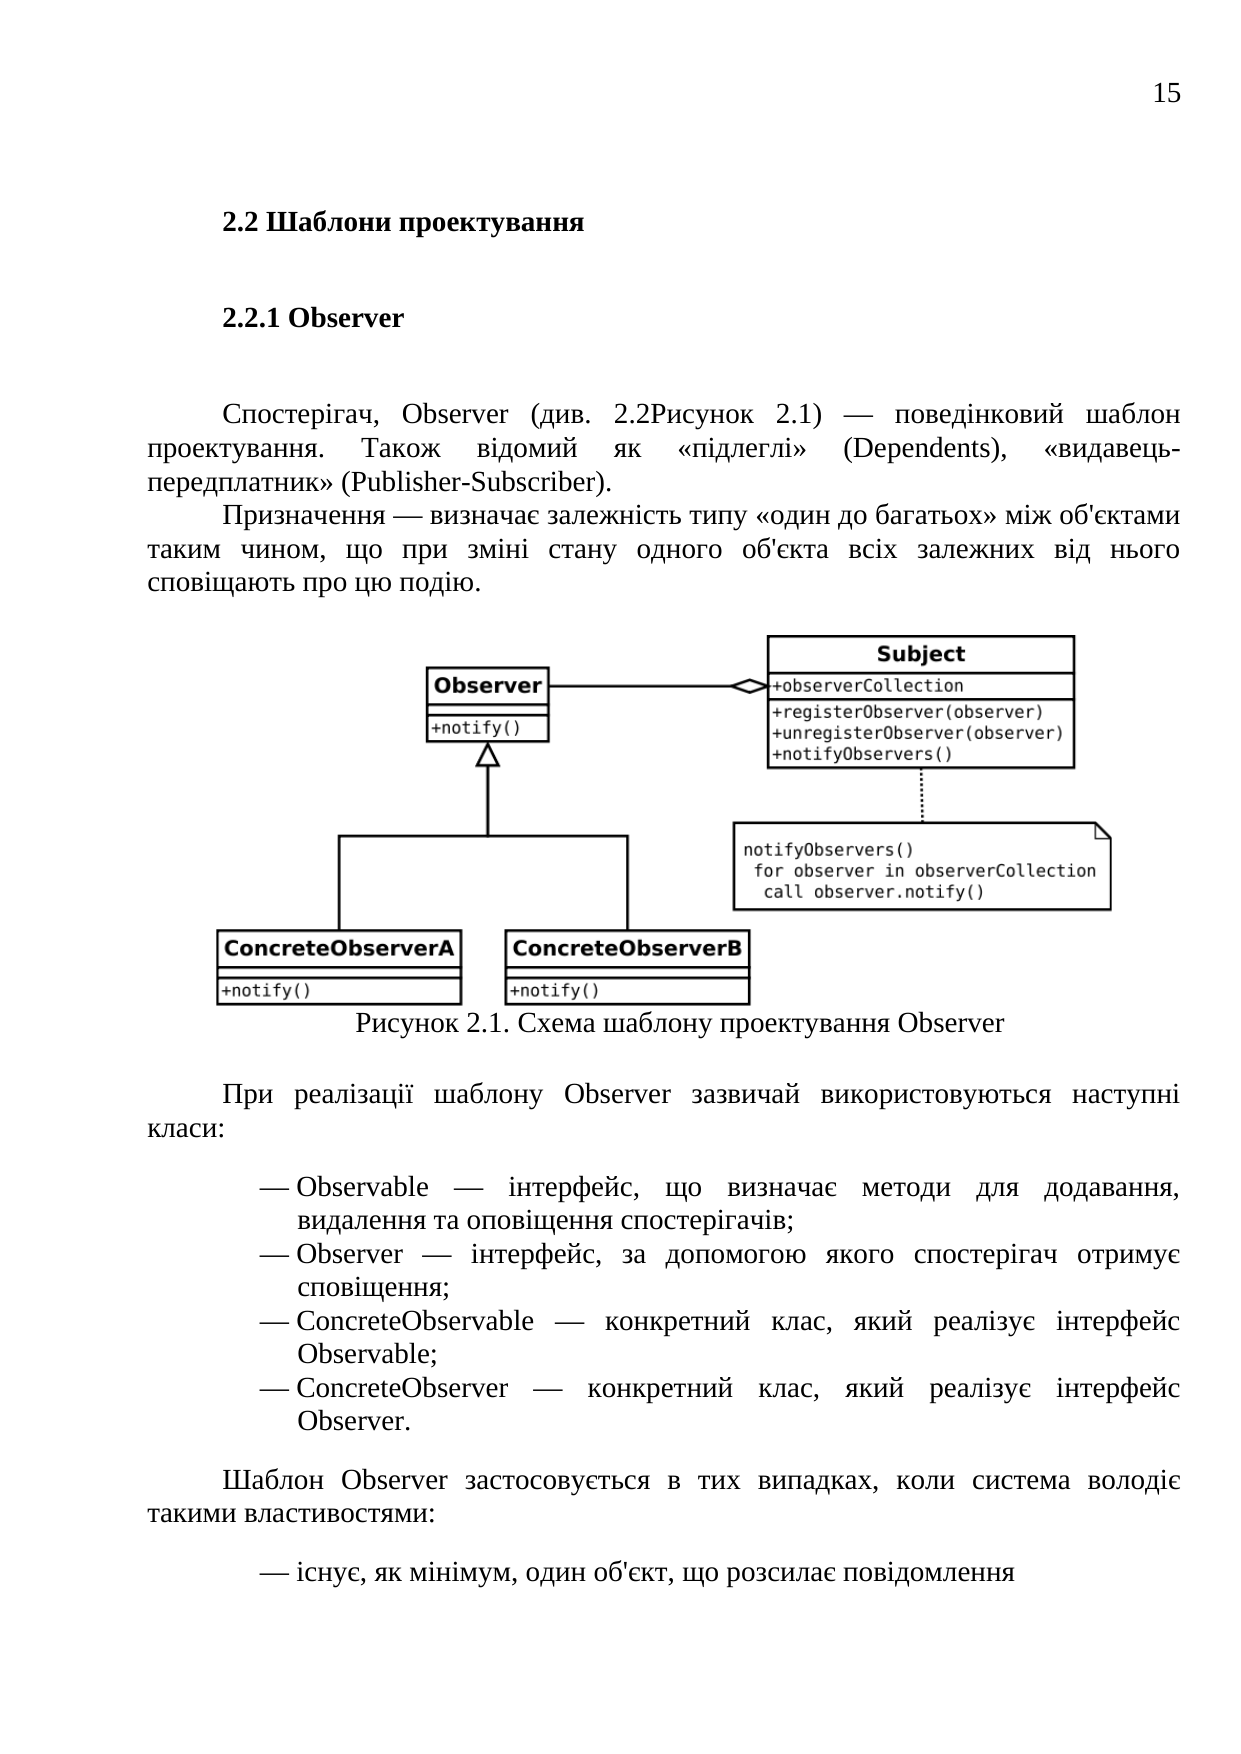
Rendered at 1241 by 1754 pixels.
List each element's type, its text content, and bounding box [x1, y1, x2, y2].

picture [216, 635, 1112, 1006]
text Призначення — визначає залежність типу «один до багатьох» між об'єктами таким чином, що при зміні стану одного об'єкта всіх залежних від нього сповіщають про цю подію. [147, 497, 1181, 598]
text Схема шаблону проектування Observer [259, 1006, 1181, 1039]
text Observer [222, 301, 1181, 334]
text Шаблони проектування [222, 204, 1181, 238]
text Observer — інтерфейс, за допомогою якого спостерігач отримує сповіщення; [259, 1236, 1181, 1303]
text ConcreteObservable — конкретний клас, який реалізує інтерфейс Observable; [259, 1303, 1181, 1370]
text При реалізації шаблону Observer зазвичай використовуються наступні класи: [147, 1077, 1181, 1144]
text Шаблон Observer застосовується в тих випадках, коли система володіє такими властивостями: [147, 1462, 1181, 1529]
text Спостерігач, Observer (див. рисунок 2.2) — поведінковий шаблон проектування. Також відомий як «підлеглі» (Dependents), «видавець-передплатник» (Publisher-Subscriber). [147, 397, 1181, 497]
text Observable — інтерфейс, що визначає методи для додавання, видалення та оповіщення спостерігачів; [259, 1169, 1181, 1236]
text існує, як мінімум, один об'єкт, що розсилає повідомлення [259, 1554, 1181, 1588]
text ConcreteObserver — конкретний клас, який реалізує інтерфейс Observer. [259, 1370, 1181, 1437]
